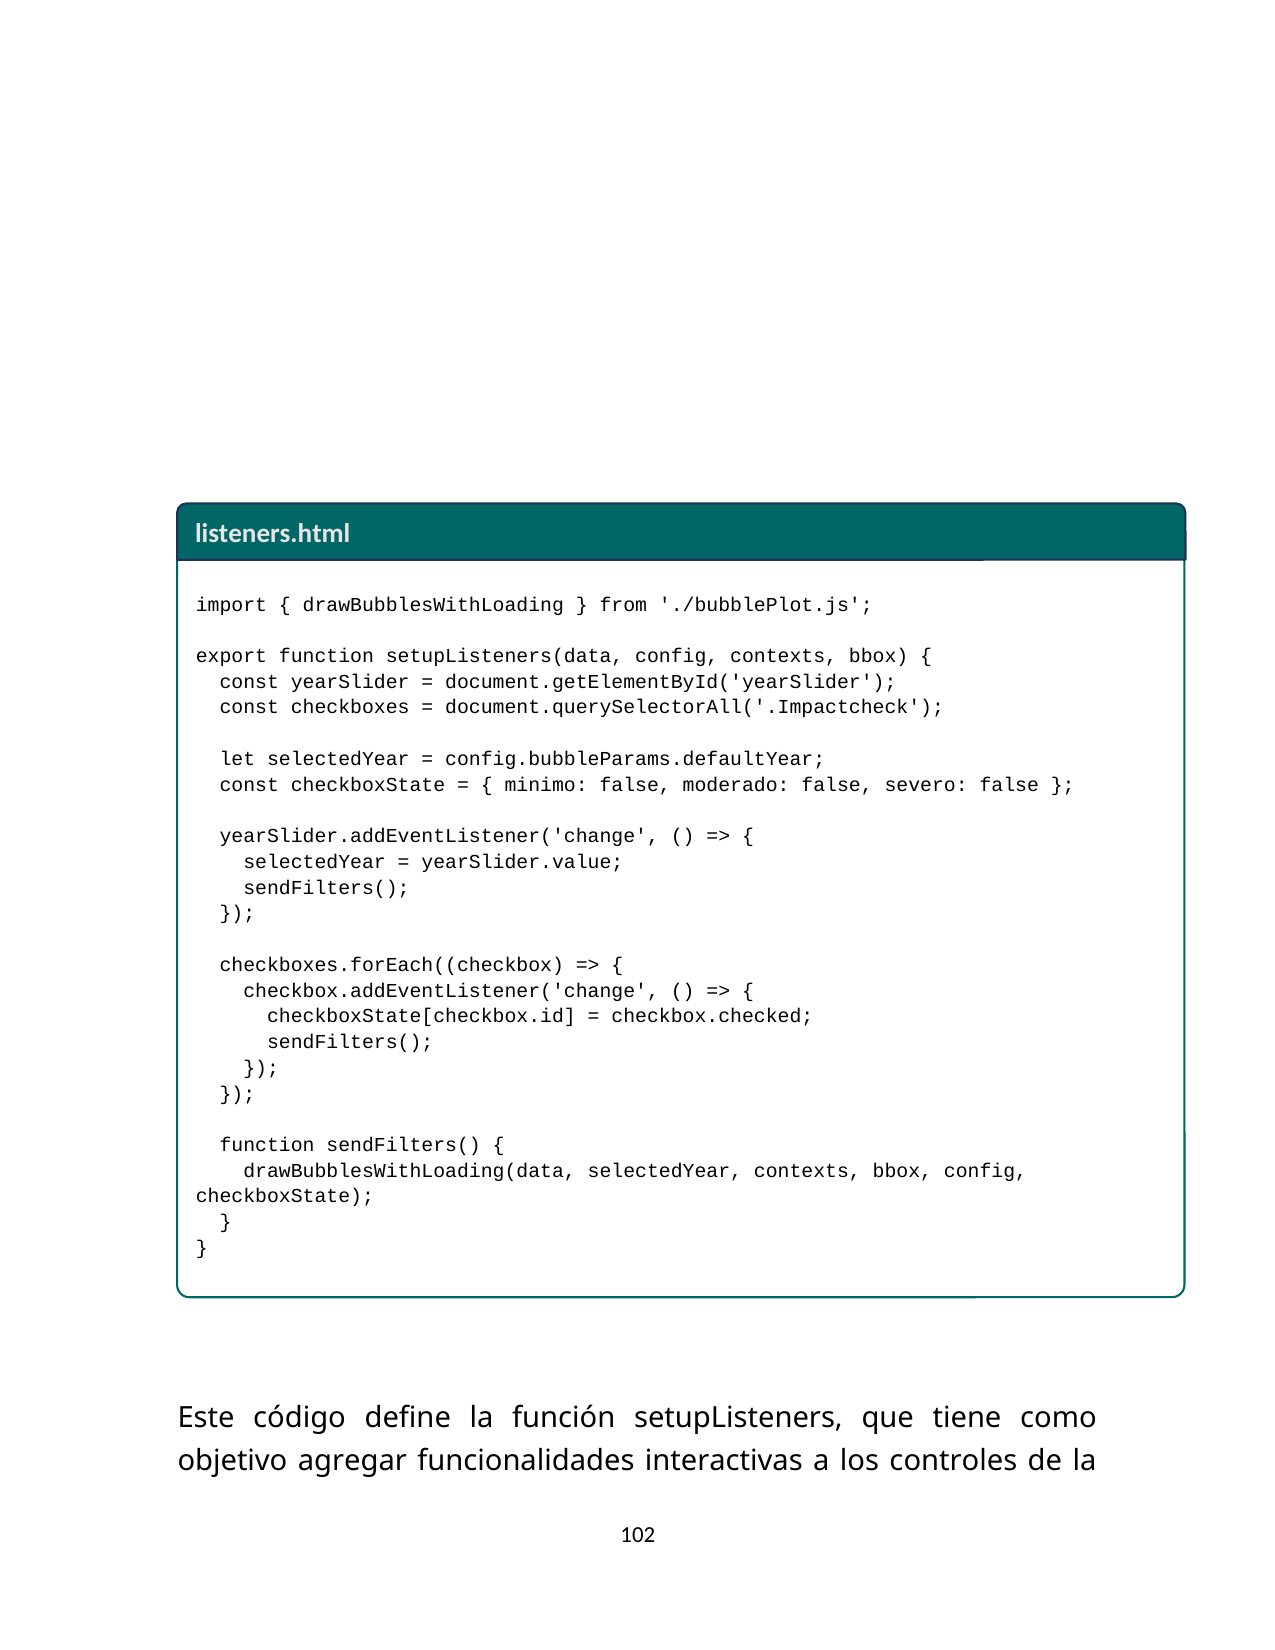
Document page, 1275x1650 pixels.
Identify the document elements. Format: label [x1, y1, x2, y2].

text [177, 1397, 1098, 1479]
